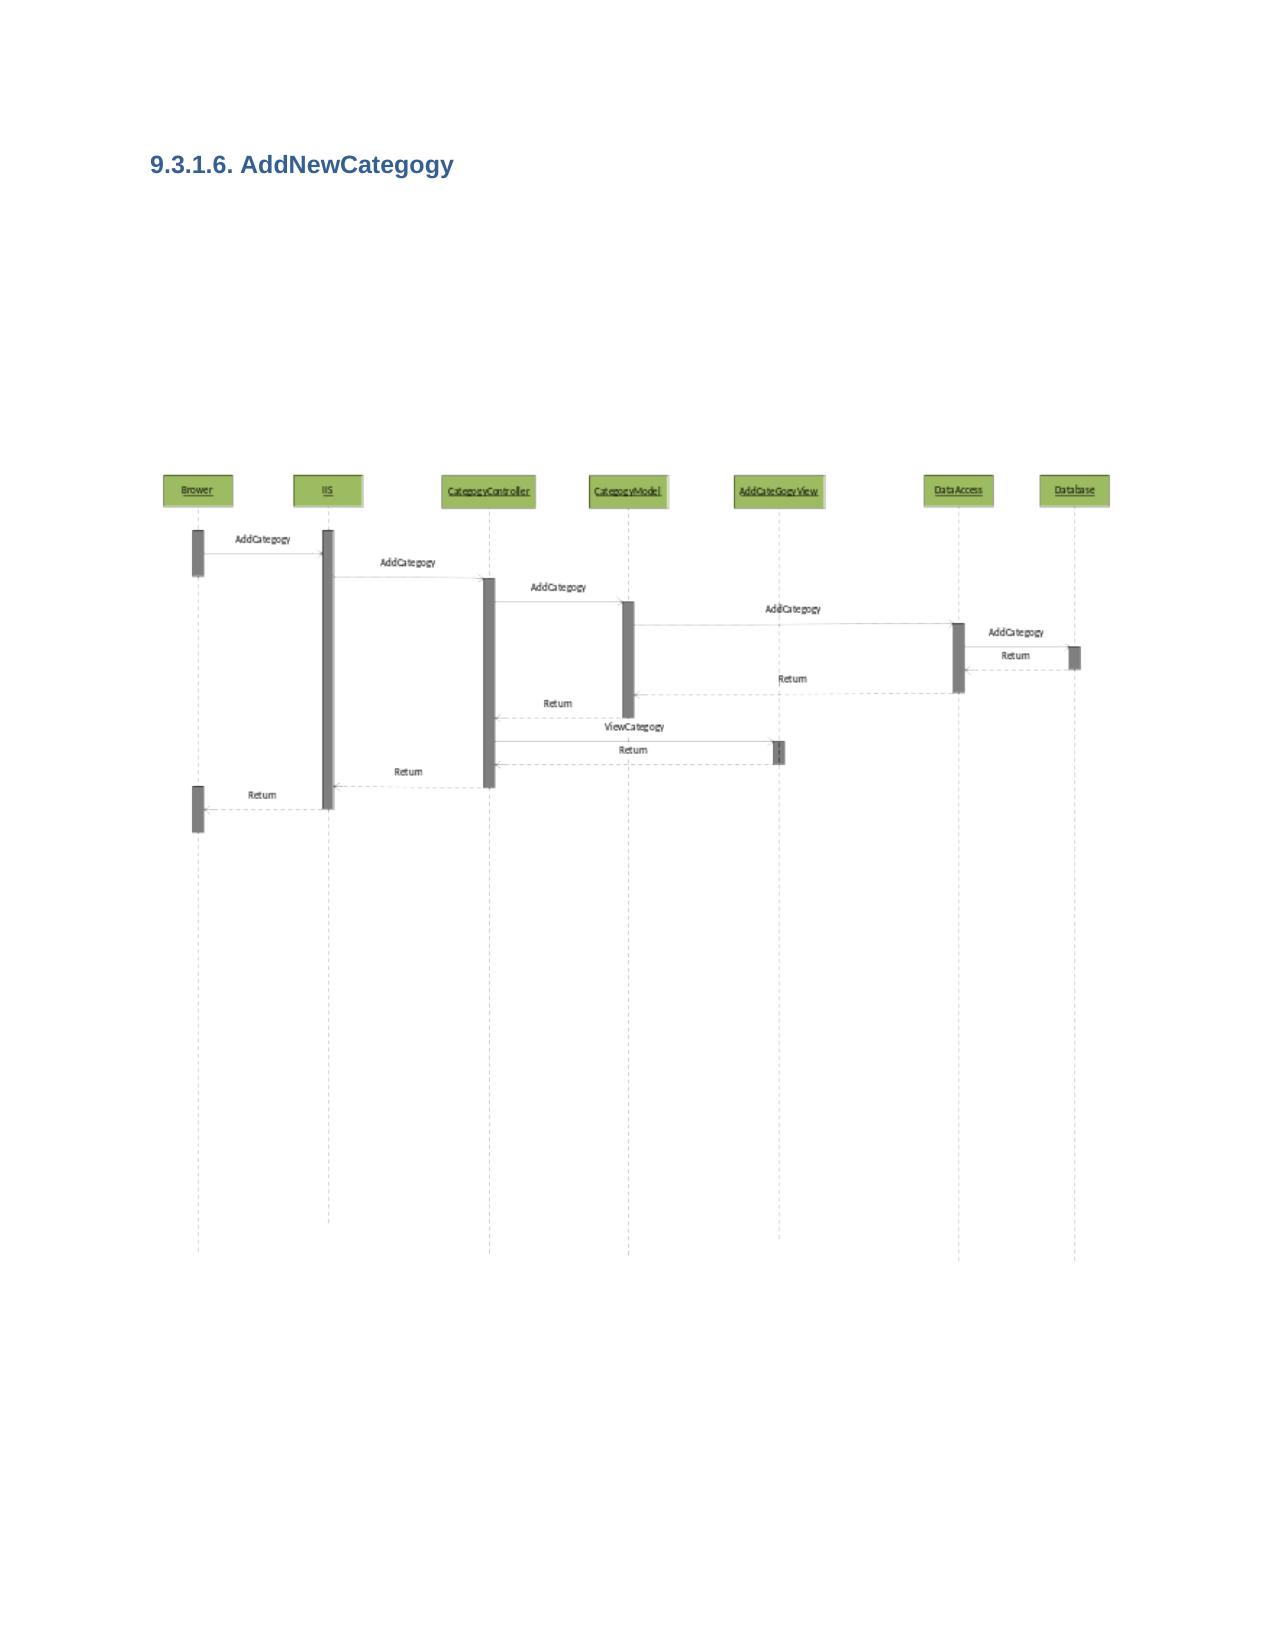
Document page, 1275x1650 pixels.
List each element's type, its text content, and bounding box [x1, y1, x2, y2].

subtitle AddNewCategogy [150, 150, 1125, 179]
